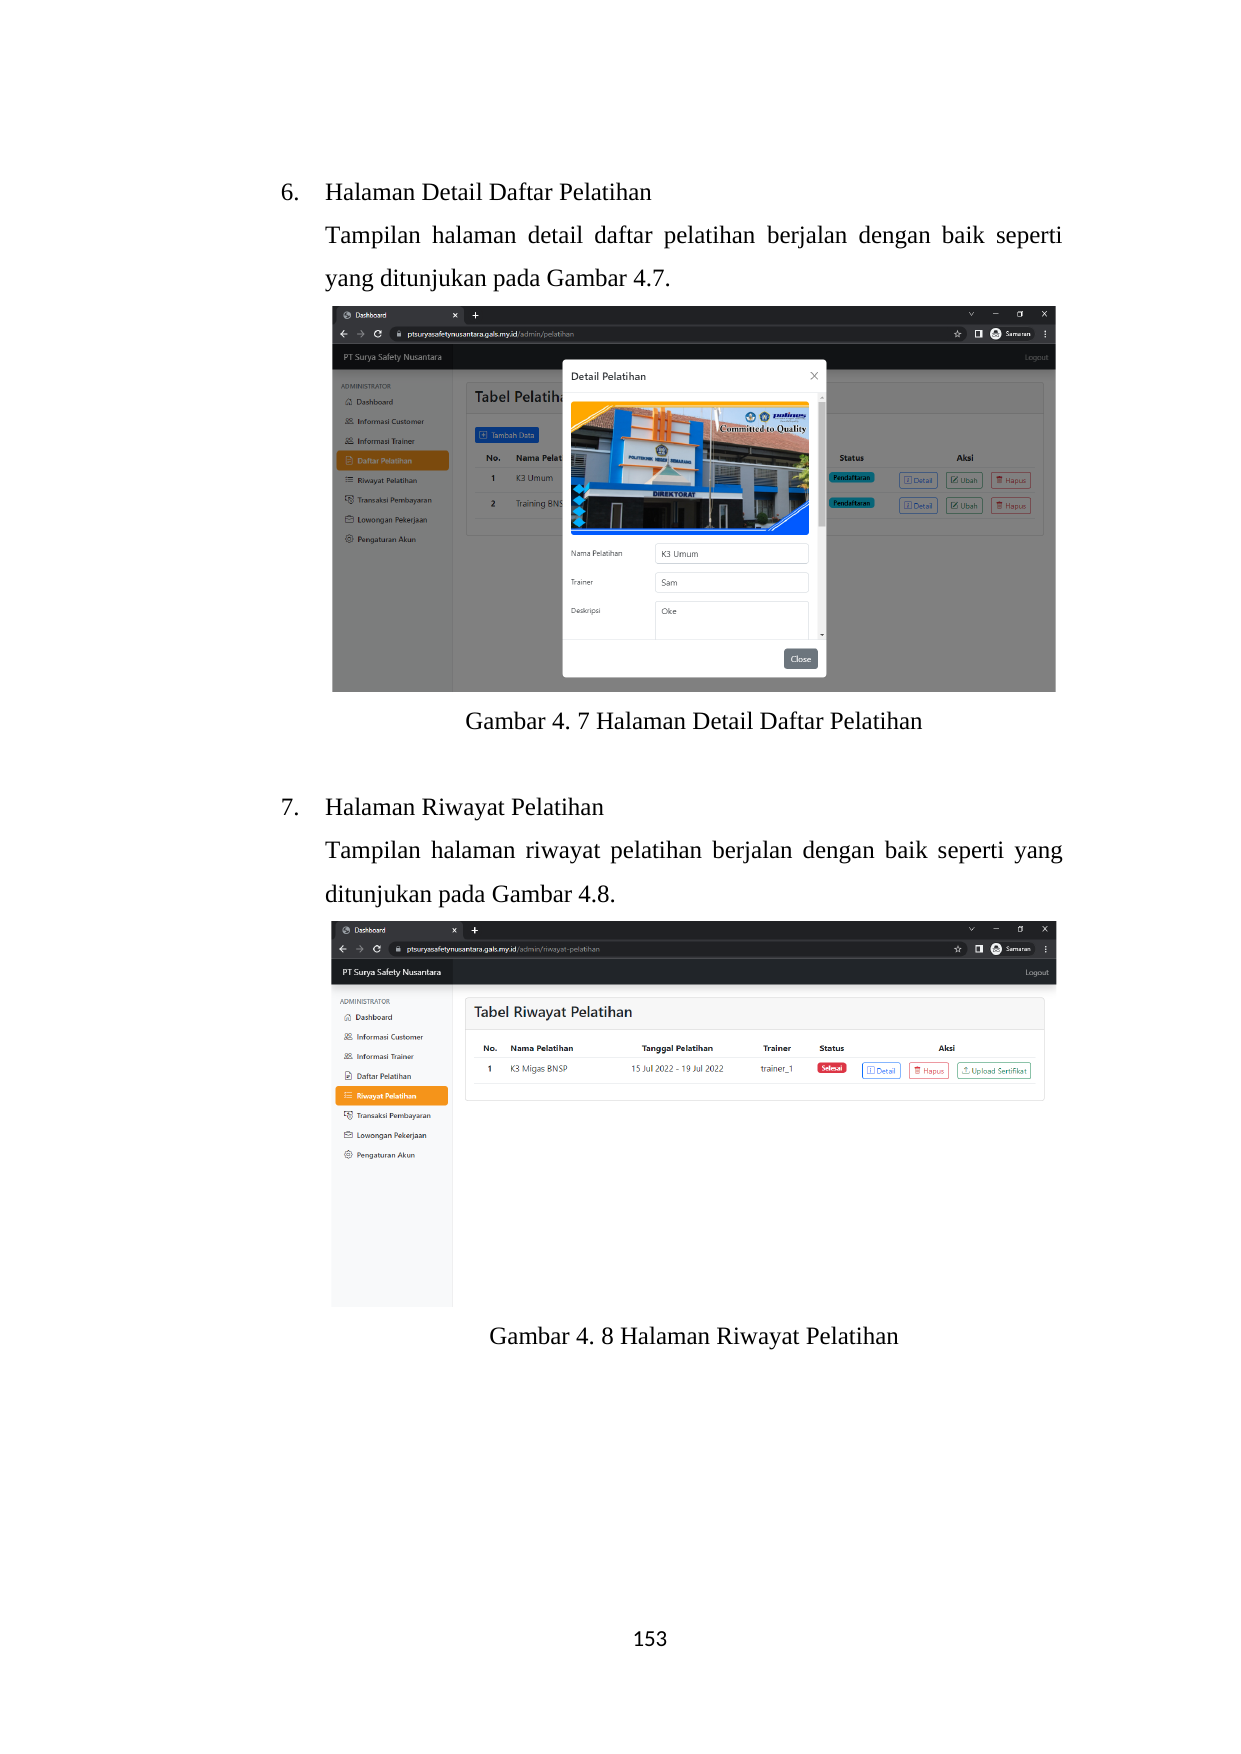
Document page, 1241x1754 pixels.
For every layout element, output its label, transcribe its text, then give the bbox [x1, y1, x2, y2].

picture [332, 306, 1056, 692]
list Tampilan halaman detail daftar pelatihan berjalan dengan baik seperti yang ditunjukan pada Gambar 4.7. [325, 220, 1063, 292]
list Halaman Detail Daftar Pelatihan [281, 177, 1063, 206]
list Tampilan halaman riwayat pelatihan berjalan dengan baik seperti yang ditunjukan pada Gambar 4.8. [325, 836, 1063, 907]
picture [331, 921, 1057, 1307]
list Halaman Riwayat Pelatihan [281, 792, 1063, 821]
